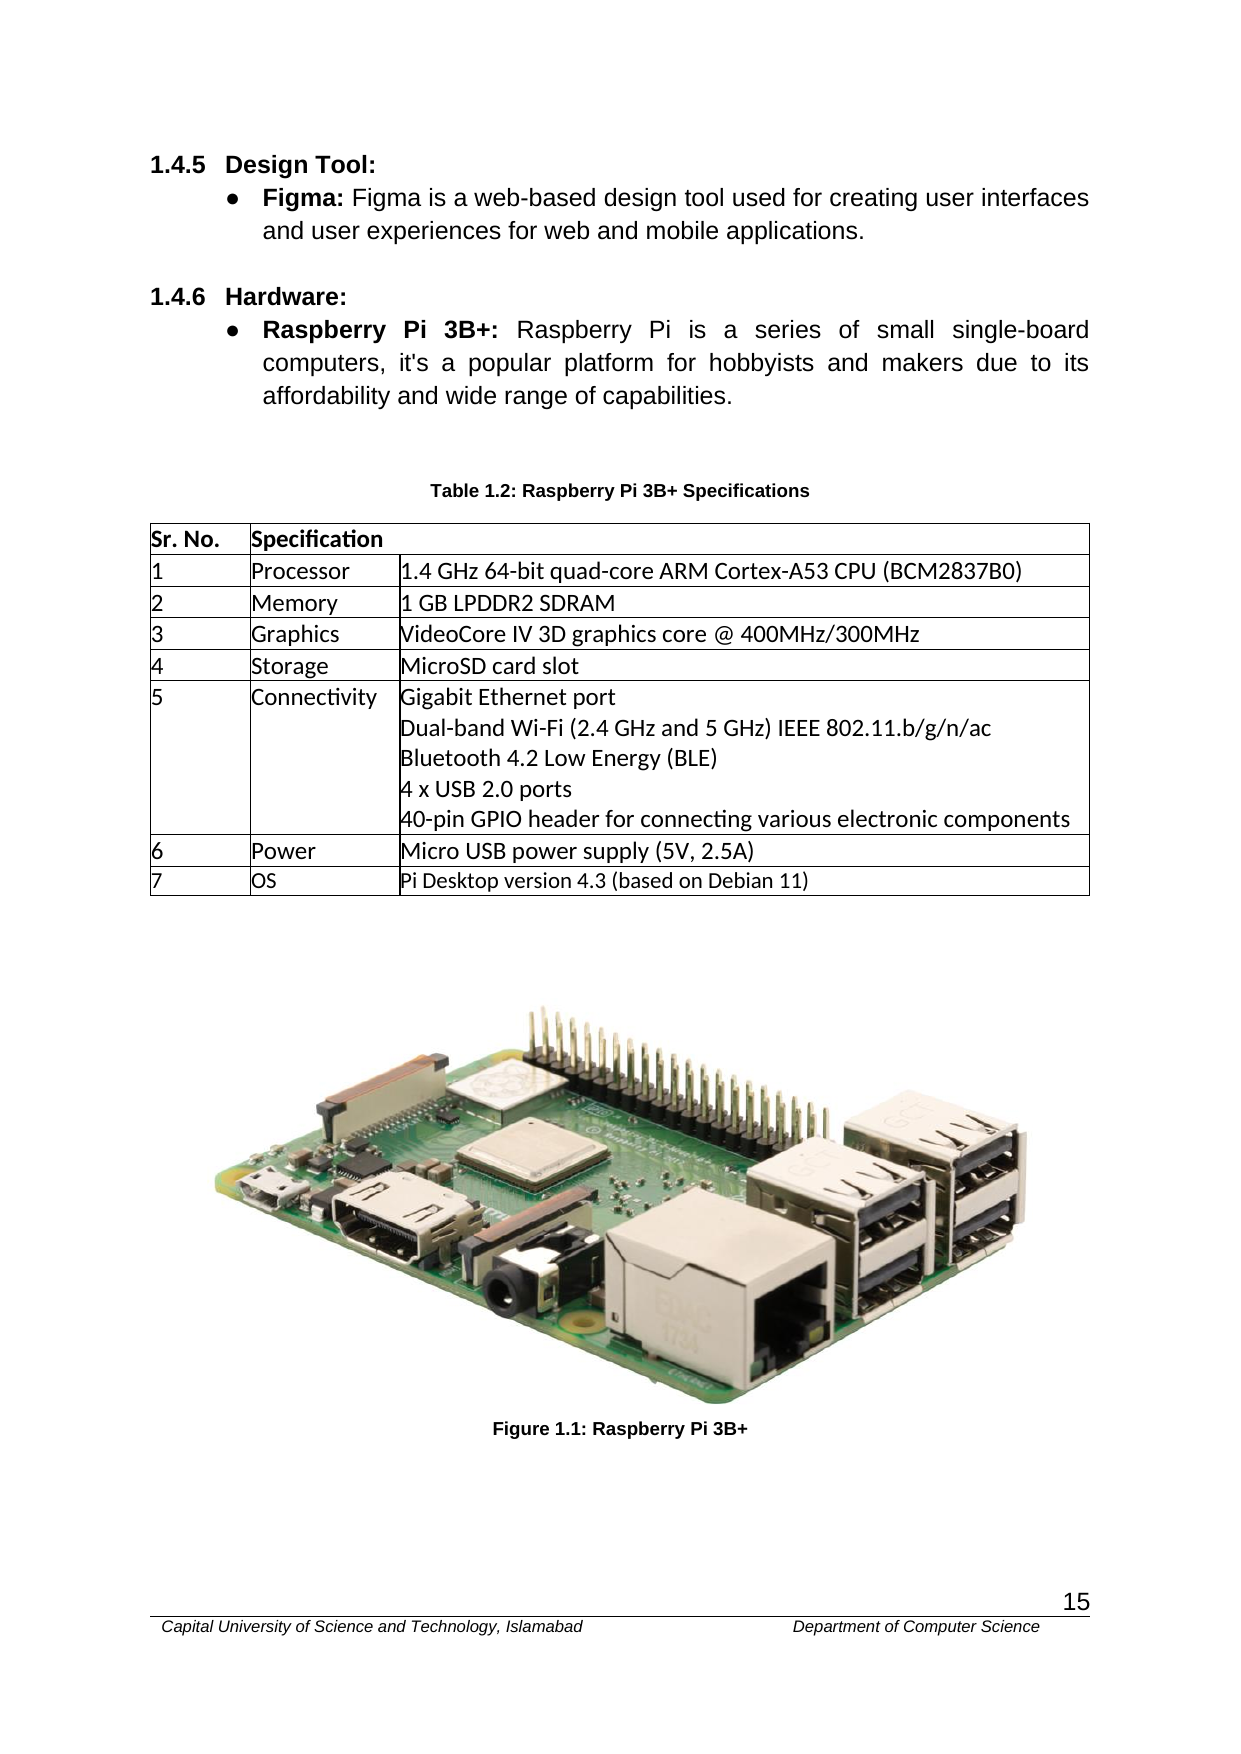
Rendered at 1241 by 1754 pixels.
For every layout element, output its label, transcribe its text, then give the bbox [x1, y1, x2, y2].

table_header Specification [251, 524, 1089, 554]
table_cell Graphics [251, 618, 399, 649]
table_cell 5 [151, 681, 250, 834]
table_cell Processor [251, 555, 399, 586]
list Design Tool: [150, 150, 1090, 179]
table_cell 1 GB LPDDR2 SDRAM [401, 587, 1089, 617]
list Hardware: [150, 282, 1090, 311]
table_cell MicroSD card slot [401, 650, 1089, 680]
picture [207, 998, 1033, 1411]
table_cell Memory [251, 587, 399, 617]
table_cell Pi Desktop version 4.3 (based on Debian 11) [401, 867, 1089, 895]
table_cell Connectivity [251, 681, 399, 834]
table_cell 6 [151, 835, 250, 866]
table_cell Storage [251, 650, 399, 680]
table_cell Power [251, 835, 399, 866]
table_cell 1 [151, 555, 250, 586]
table_cell Micro USB power supply (5V, 2.5A) [401, 835, 1089, 866]
table_cell 7 [151, 867, 250, 895]
table_cell 3 [151, 618, 250, 649]
table_cell OS [251, 867, 399, 895]
table_cell 2 [151, 587, 250, 617]
table_cell 4 [151, 650, 250, 680]
list Figma: Figma is a web-based design tool used for creating user interfaces and user experiences for web and mobile applications. [225, 183, 1090, 245]
table_header Sr. No. [151, 524, 250, 554]
table_cell 1.4 GHz 64-bit quad-core ARM Cortex-A53 CPU (BCM2837B0) [401, 555, 1089, 586]
list Raspberry Pi 3B+: Raspberry Pi is a series of small single-board computers, it's a popular platform for hobbyists and makers due to its affordability and wide range of capabilities. [225, 315, 1090, 410]
table_cell Gigabit Ethernet port Dual-band Wi-Fi (2.4 GHz and 5 GHz) IEEE 802.11.b/g/n/ac Bluetooth 4.2 Low Energy (BLE) 4 x USB 2.0 ports 40-pin GPIO header for connecting various electronic components [401, 681, 1089, 834]
table_cell VideoCore IV 3D graphics core @ 400MHz/300MHz [401, 618, 1089, 649]
text Table 1.2: Raspberry Pi 3B+ Specifications [150, 480, 1090, 502]
